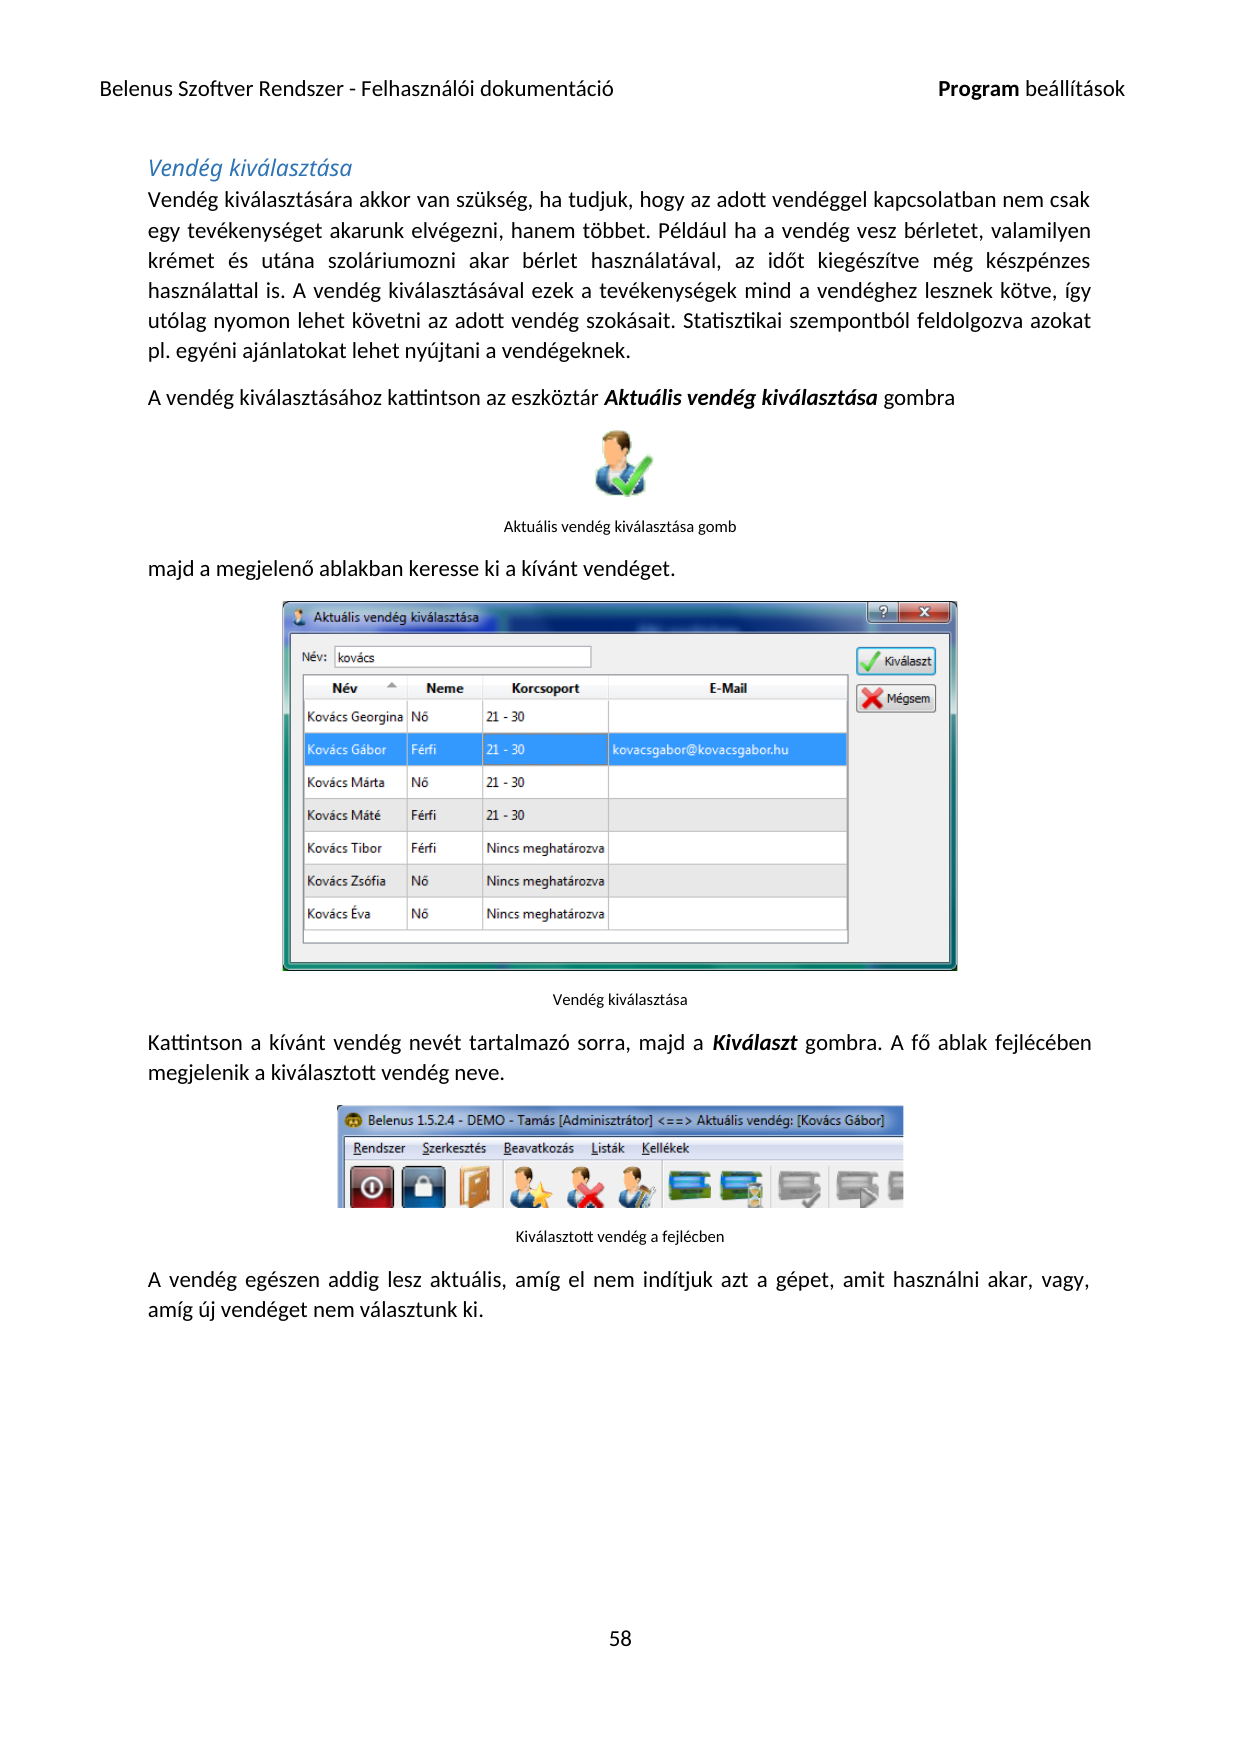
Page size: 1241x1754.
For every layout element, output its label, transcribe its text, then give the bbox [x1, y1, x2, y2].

text A vendég kiválasztásához kattintson az eszköztár Aktuális vendég kiválasztása gombra [148, 383, 1093, 411]
text A vendég egészen addig lesz aktuális, amíg el nem indítjuk azt a gépet, amit használni akar, vagy, amíg új vendéget nem választunk ki. [148, 1265, 1093, 1323]
picture [337, 1105, 904, 1208]
text Vendég kiválasztására akkor van szükség, ha tudjuk, hogy az adott vendéggel kapcsolatban nem csak egy tevékenységet akarunk elvégezni, hanem többet. Például ha a vendég vesz bérletet, valamilyen krémet és utána szoláriumozni akar bérlet használatával, az időt kiegészítve még készpénzes használattal is. A vendég kiválasztásával ezek a tevékenységek mind a vendéghez lesznek kötve, így utólag nyomon lehet követni az adott vendég szokásait. Statisztikai szempontból feldolgozva azokat pl. egyéni ajánlatokat lehet nyújtani a vendégeknek. [148, 186, 1093, 364]
text majd a megjelenő ablakban keresse ki a kívánt vendéget. [148, 554, 1093, 582]
text Aktuális vendég kiválasztása gomb [148, 516, 1093, 536]
text Kattintson a kívánt vendég nevét tartalmazó sorra, majd a Kiválaszt gombra. A fő ablak fejlécében megjelenik a kiválasztott vendég neve. [148, 1028, 1093, 1086]
picture [282, 601, 958, 971]
picture [586, 430, 654, 497]
text Kiválasztott vendég a fejlécben [148, 1226, 1093, 1247]
subtitle Vendég kiválasztása [148, 152, 1093, 183]
text Vendég kiválasztása [148, 989, 1093, 1009]
